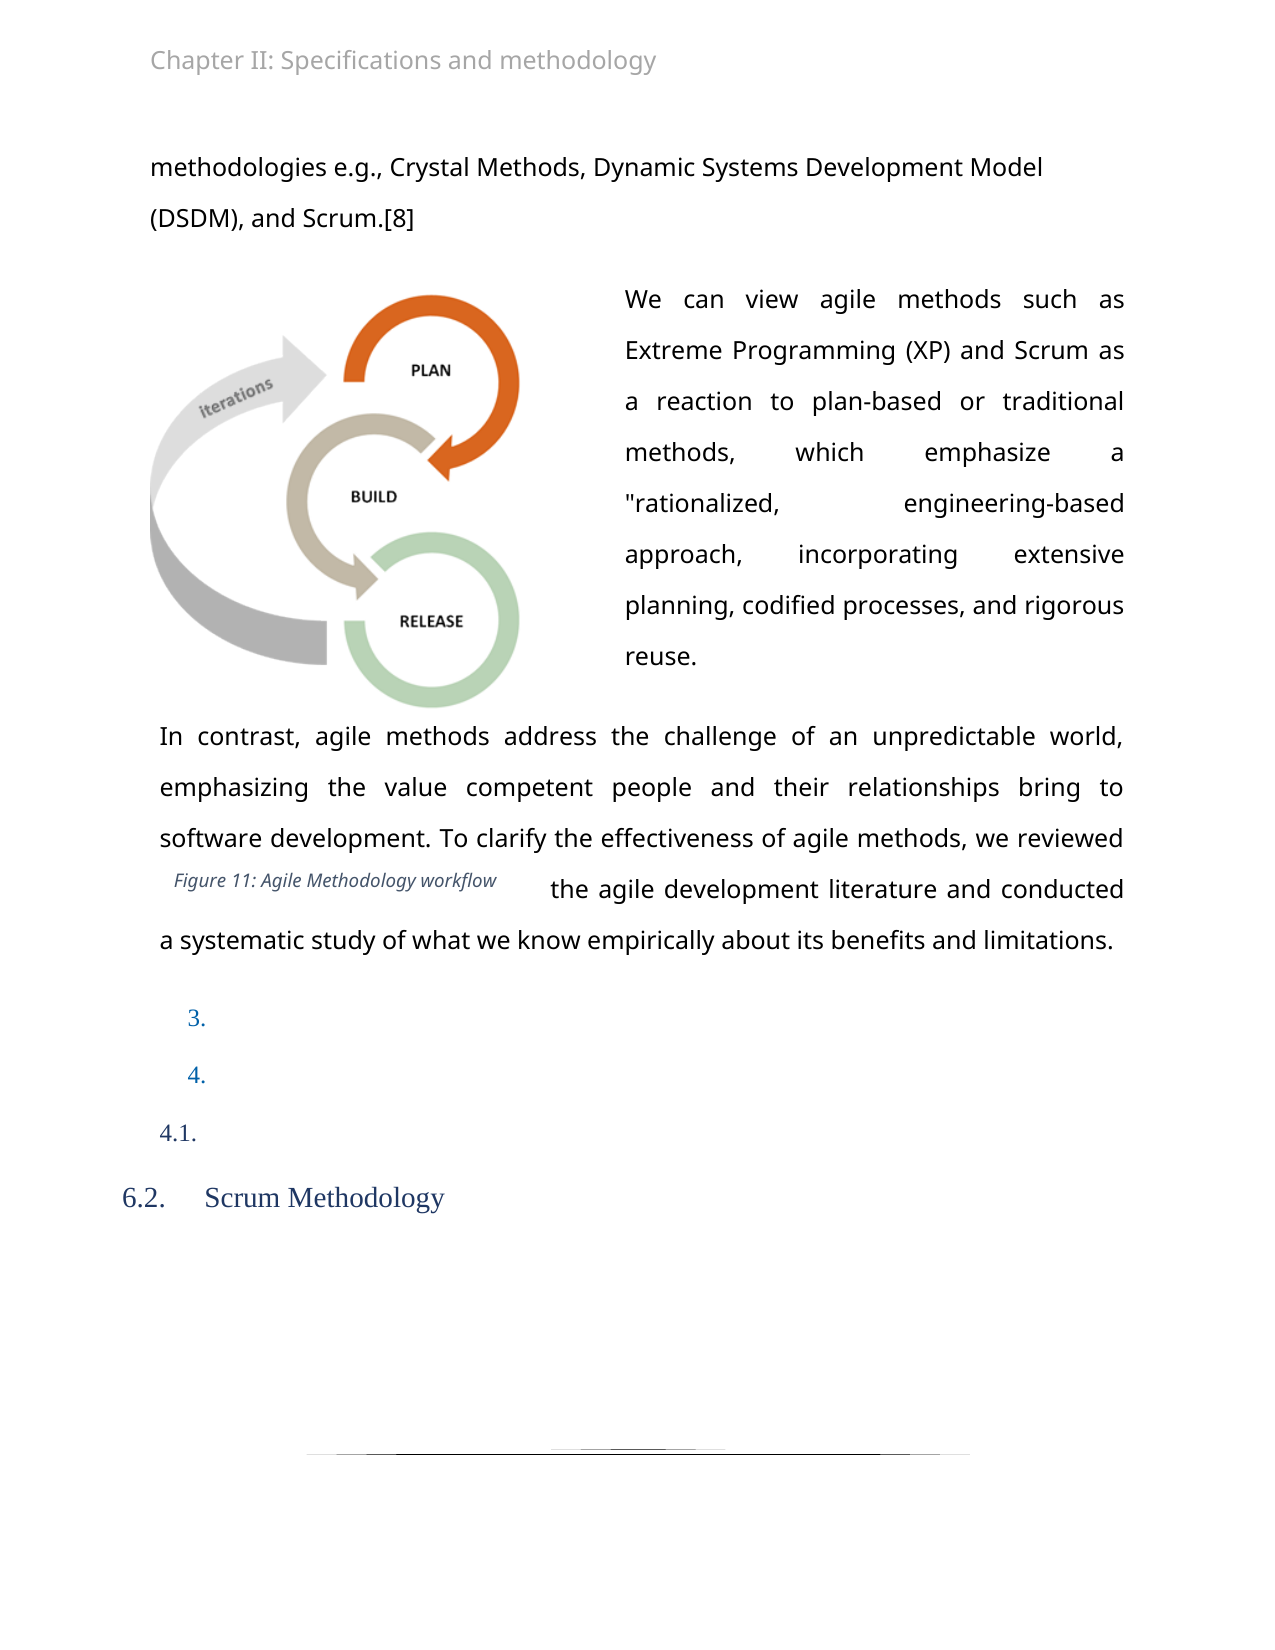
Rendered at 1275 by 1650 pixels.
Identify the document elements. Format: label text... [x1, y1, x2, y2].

picture [150, 293, 522, 710]
text In contrast, agile methods address the challenge of an unpredictable world, emphasizing the value competent people and their relationships bring to software development. To clarify the effectiveness of agile methods, we reviewed the agile development literature and conducted a systematic study of what we know empirically about its benefits and limitations. [159, 719, 1125, 957]
subtitle Scrum Methodology [122, 1180, 1125, 1213]
text We can view agile methods such as Extreme Programming (XP) and Scrum as a reaction to plan-based or traditional methods, which emphasize a "rationalized, engineering-based approach, incorporating extensive planning, codified processes, and rigorous reuse. [234, 281, 1125, 673]
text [150, 150, 1125, 235]
